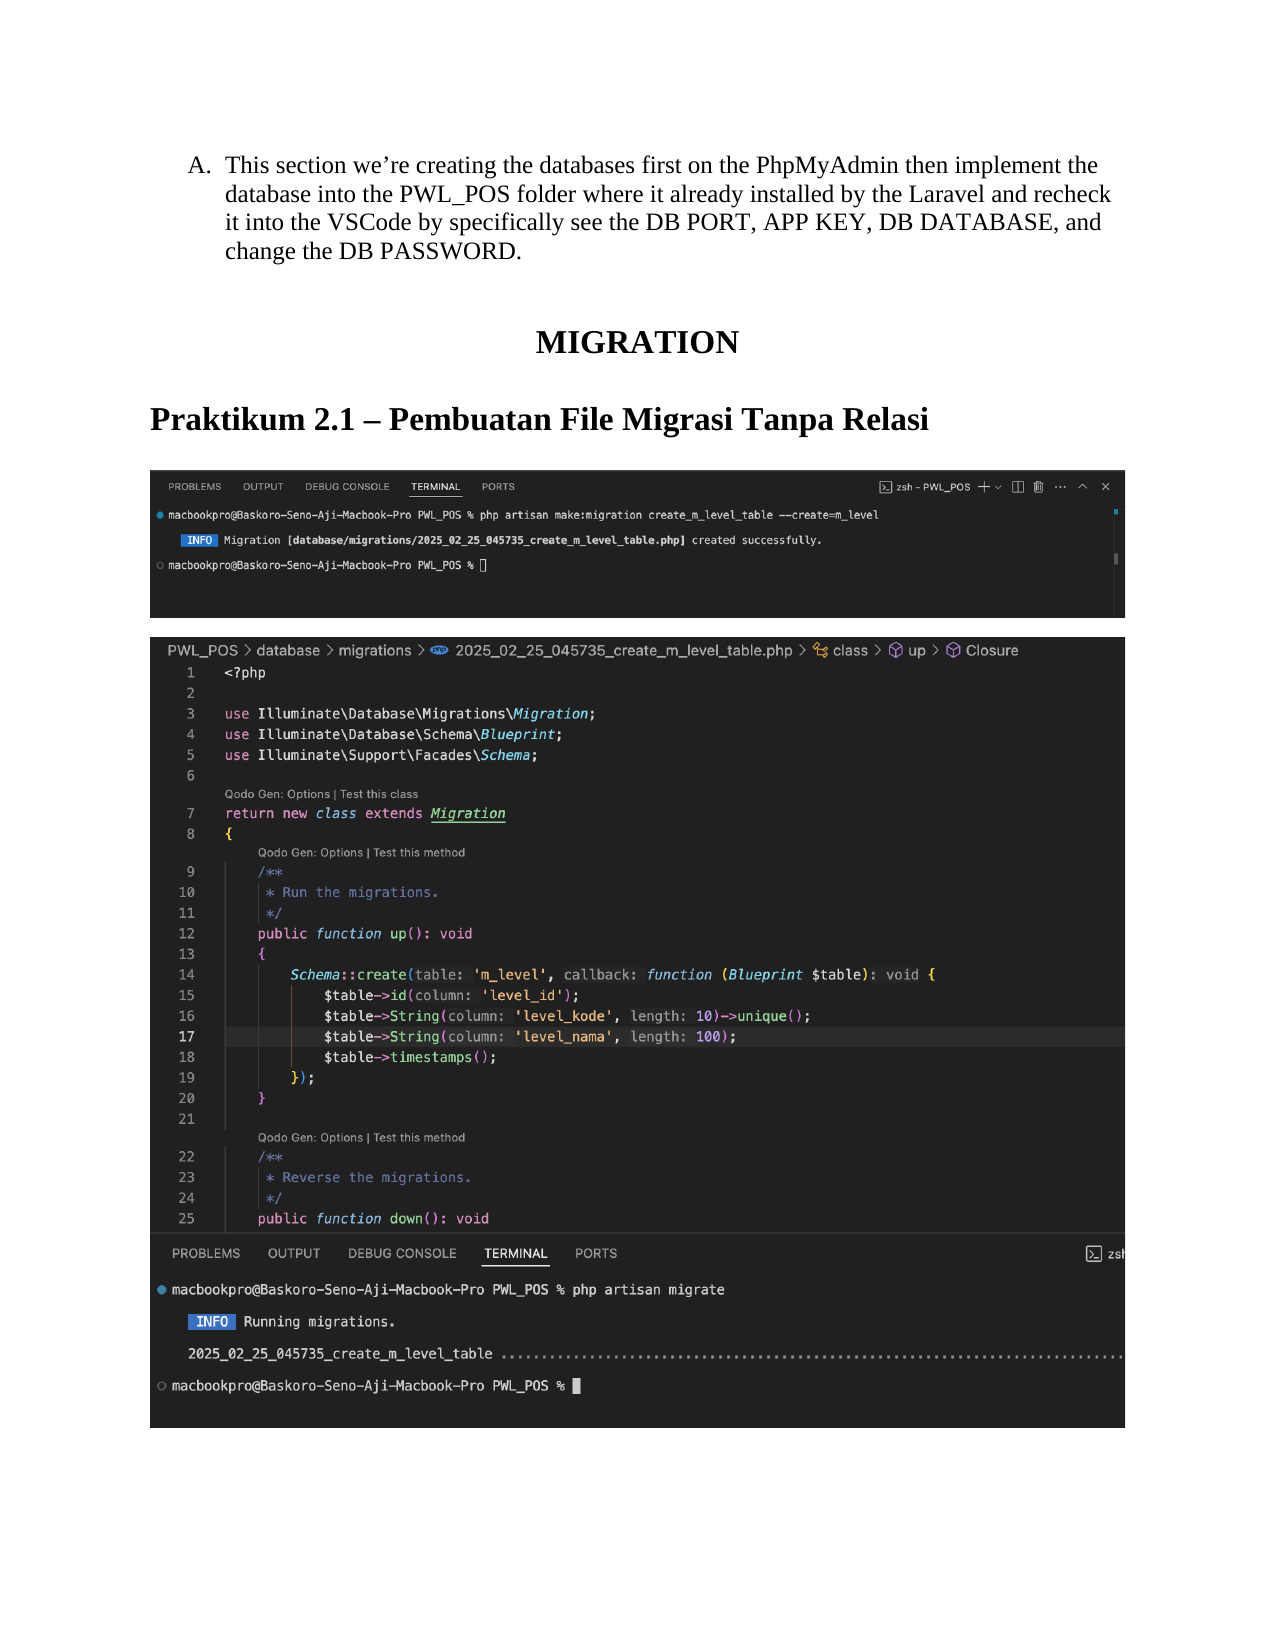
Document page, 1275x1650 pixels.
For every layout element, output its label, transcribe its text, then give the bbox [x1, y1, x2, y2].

text MIGRATION [150, 322, 1125, 361]
picture [150, 637, 1125, 1428]
text Praktikum 2.1 – Pembuatan File Migrasi Tanpa Relasi [150, 399, 1125, 437]
list This section we’re creating the databases first on the PhpMyAdmin then implement the database into the PWL_POS folder where it already installed by the Laravel and recheck it into the VSCode by specifically see the DB PORT, APP KEY, DB DATABASE, and change the DB PASSWORD. [187, 150, 1125, 265]
picture [150, 470, 1125, 618]
